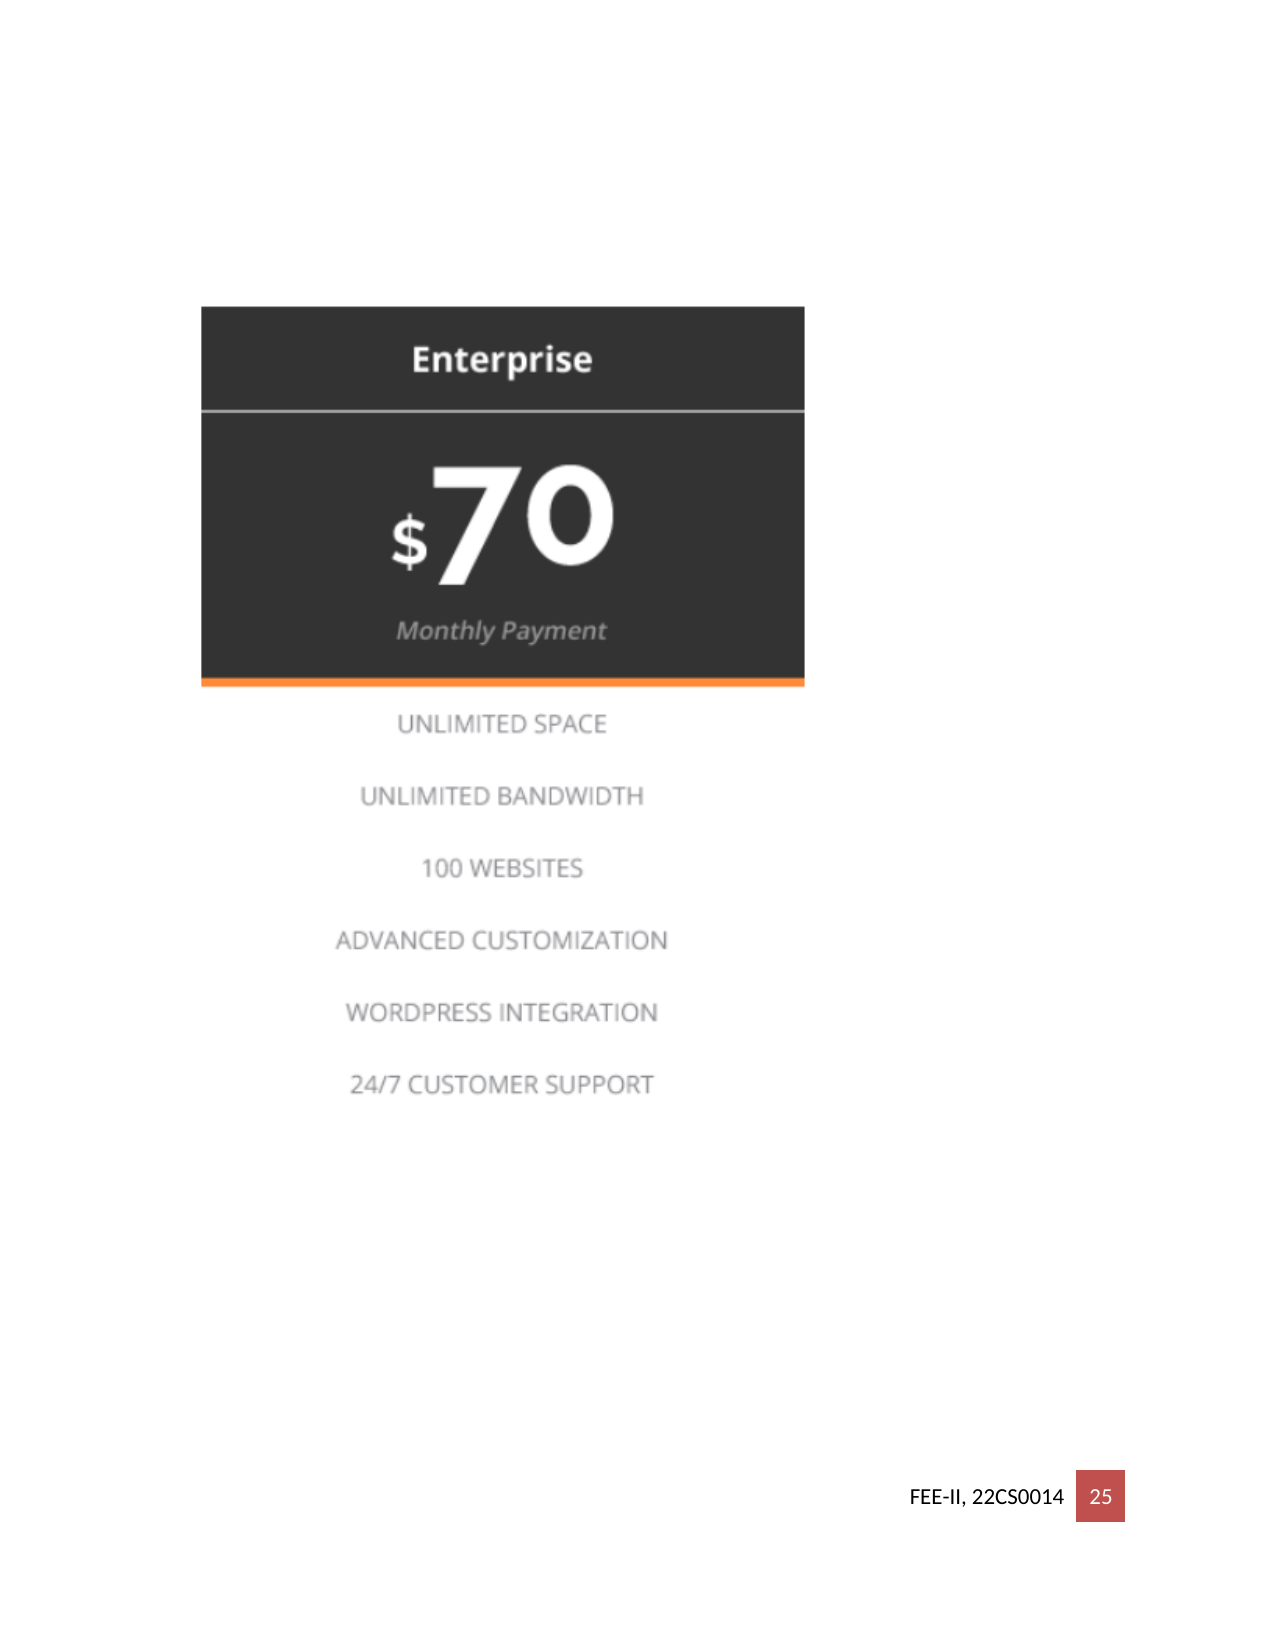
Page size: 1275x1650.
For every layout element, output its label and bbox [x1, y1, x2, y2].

picture [150, 224, 919, 1123]
